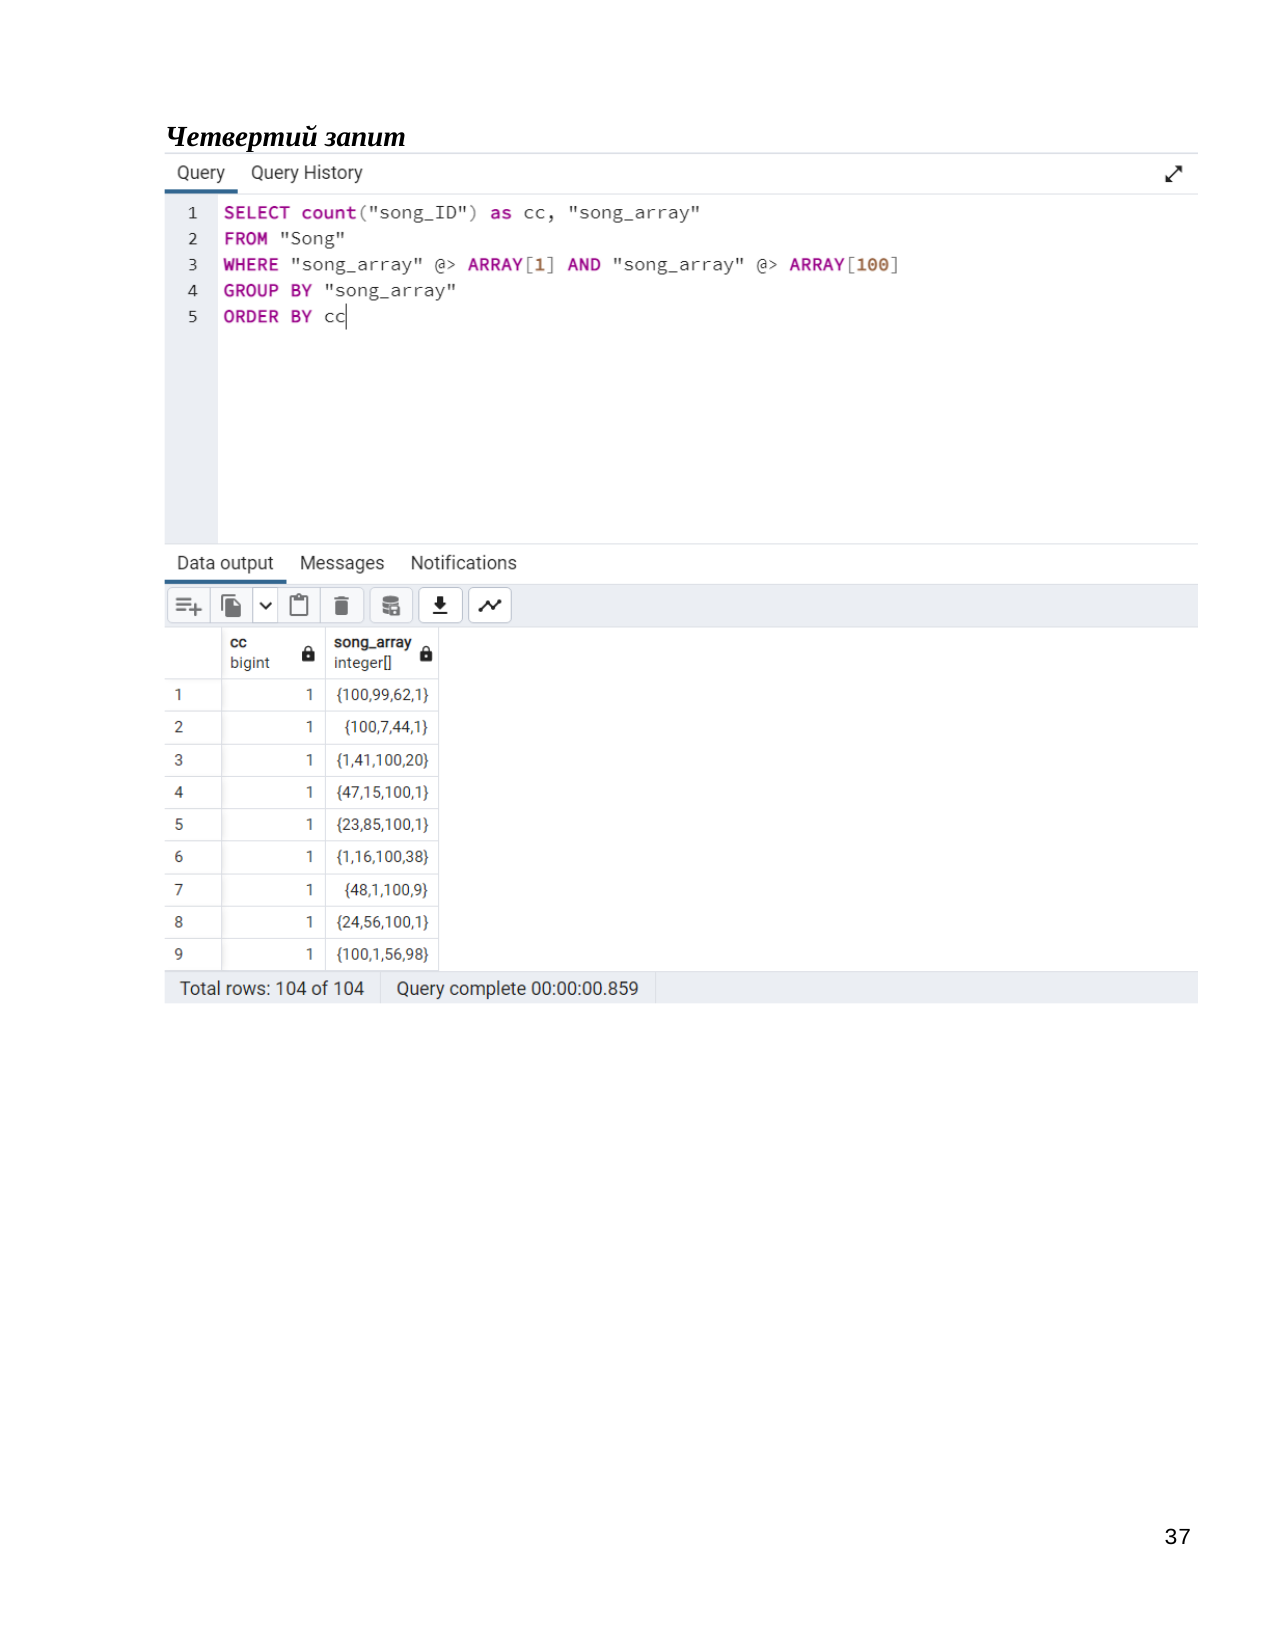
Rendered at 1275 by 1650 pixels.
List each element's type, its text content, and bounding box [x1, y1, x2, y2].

text Четвертий запит [164, 119, 1198, 152]
picture [164, 152, 1198, 1022]
